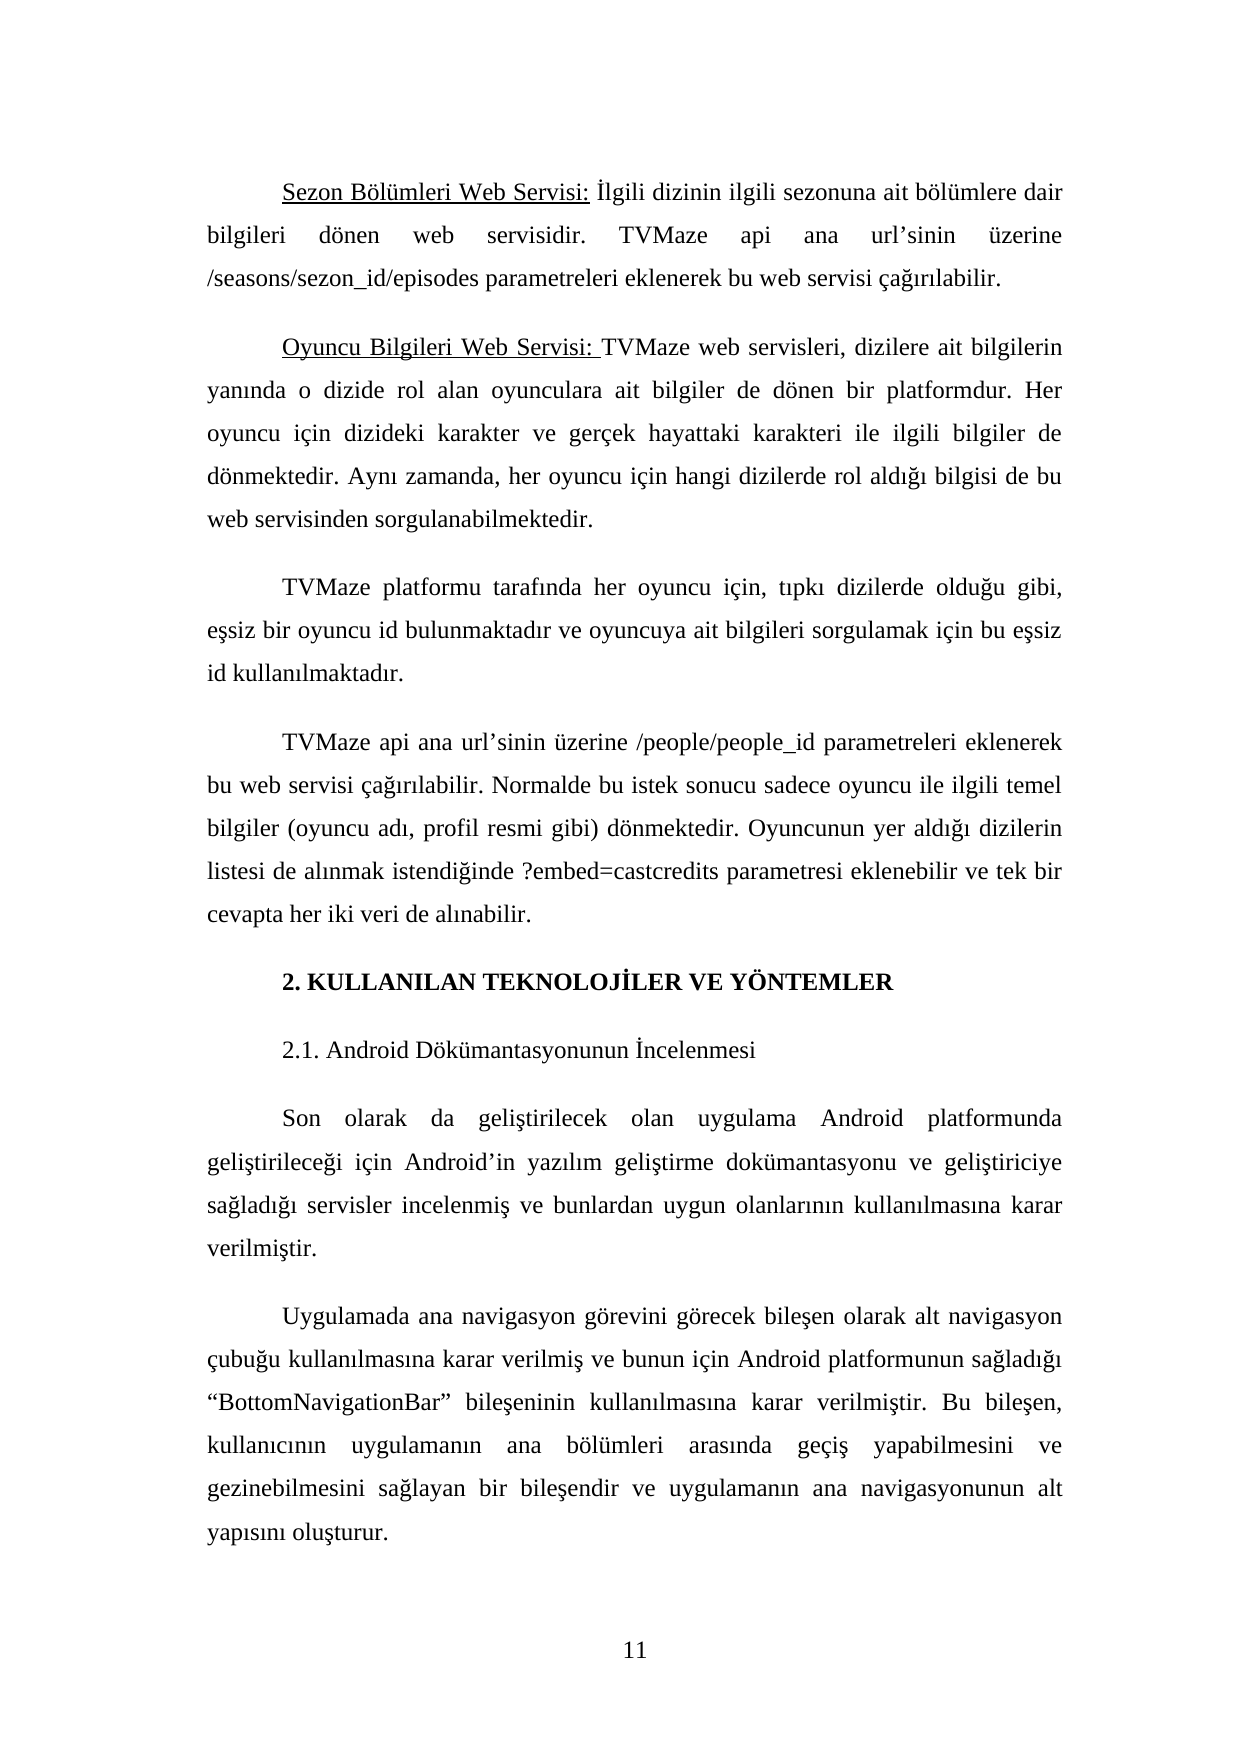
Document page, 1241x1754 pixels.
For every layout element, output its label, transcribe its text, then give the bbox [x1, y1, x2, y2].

text TVMaze platformu tarafında her oyuncu için, tıpkı dizilerde olduğu gibi, eşsiz bir oyuncu id bulunmaktadır ve oyuncuya ait bilgileri sorgulamak için bu eşsiz id kullanılmaktadır. [207, 572, 1063, 687]
text 2.1. Android Dökümantasyonunun İncelenmesi [207, 1035, 1063, 1064]
text 2. KULLANILAN TEKNOLOJİLER VE YÖNTEMLER [207, 967, 1063, 996]
text TVMaze api ana url’sinin üzerine /people/people_id parametreleri eklenerek bu web servisi çağırılabilir. Normalde bu istek sonucu sadece oyuncu ile ilgili temel bilgiler (oyuncu adı, profil resmi gibi) dönmektedir. Oyuncunun yer aldığı dizilerin listesi de alınmak istendiğinde ?embed=castcredits parametresi eklenebilir ve tek bir cevapta her iki veri de alınabilir. [207, 727, 1063, 928]
text Oyuncu Bilgileri Web Servisi: TVMaze web servisleri, dizilere ait bilgilerin yanında o dizide rol alan oyunculara ait bilgiler de dönen bir platformdur. Her oyuncu için dizideki karakter ve gerçek hayattaki karakteri ile ilgili bilgiler de dönmektedir. Aynı zamanda, her oyuncu için hangi dizilerde rol aldığı bilgisi de bu web servisinden sorgulanabilmektedir. [207, 332, 1063, 533]
text Sezon Bölümleri Web Servisi: İlgili dizinin ilgili sezonuna ait bölümlere dair bilgileri dönen web servisidir. TVMaze api ana url’sinin üzerine /seasons/sezon_id/episodes parametreleri eklenerek bu web servisi çağırılabilir. [207, 177, 1063, 292]
text Son olarak da geliştirilecek olan uygulama Android platformunda geliştirileceği için Android’in yazılım geliştirme dokümantasyonu ve geliştiriciye sağladığı servisler incelenmiş ve bunlardan uygun olanlarının kullanılmasına karar verilmiştir. [207, 1103, 1063, 1262]
text Uygulamada ana navigasyon görevini görecek bileşen olarak alt navigasyon çubuğu kullanılmasına karar verilmiş ve bunun için Android platformunun sağladığı “BottomNavigationBar” bileşeninin kullanılmasına karar verilmiştir. Bu bileşen, kullanıcının uygulamanın ana bölümleri arasında geçiş yapabilmesini ve gezinebilmesini sağlayan bir bileşendir ve uygulamanın ana navigasyonunun alt yapısını oluşturur. [207, 1301, 1063, 1545]
